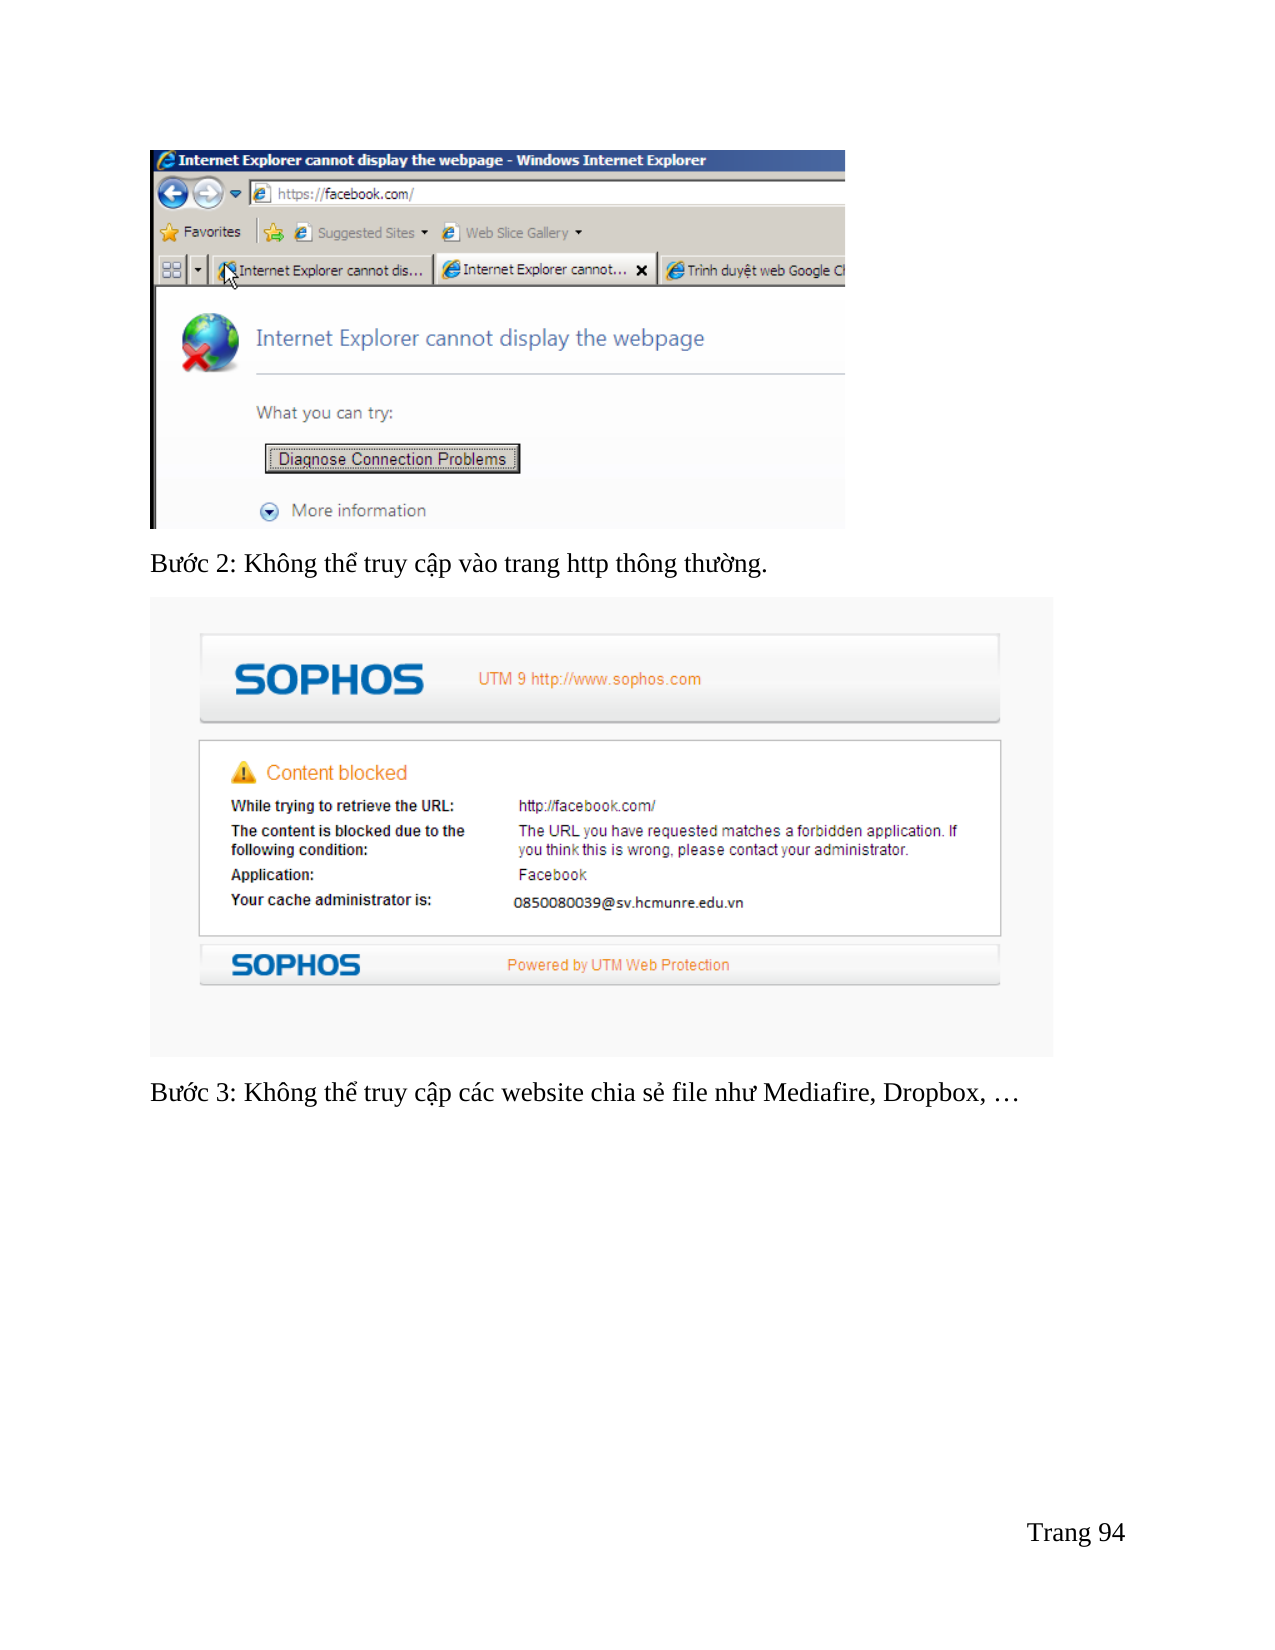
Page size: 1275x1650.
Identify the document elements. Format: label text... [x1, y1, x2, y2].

picture [150, 150, 846, 529]
text Bước 2: Không thể truy cập vào trang http thông thường. [150, 548, 1125, 579]
text Bước 3: Không thể truy cập các website chia sẻ file như Mediafire, Dropbox, … [150, 1076, 1125, 1107]
picture [150, 597, 1054, 1057]
